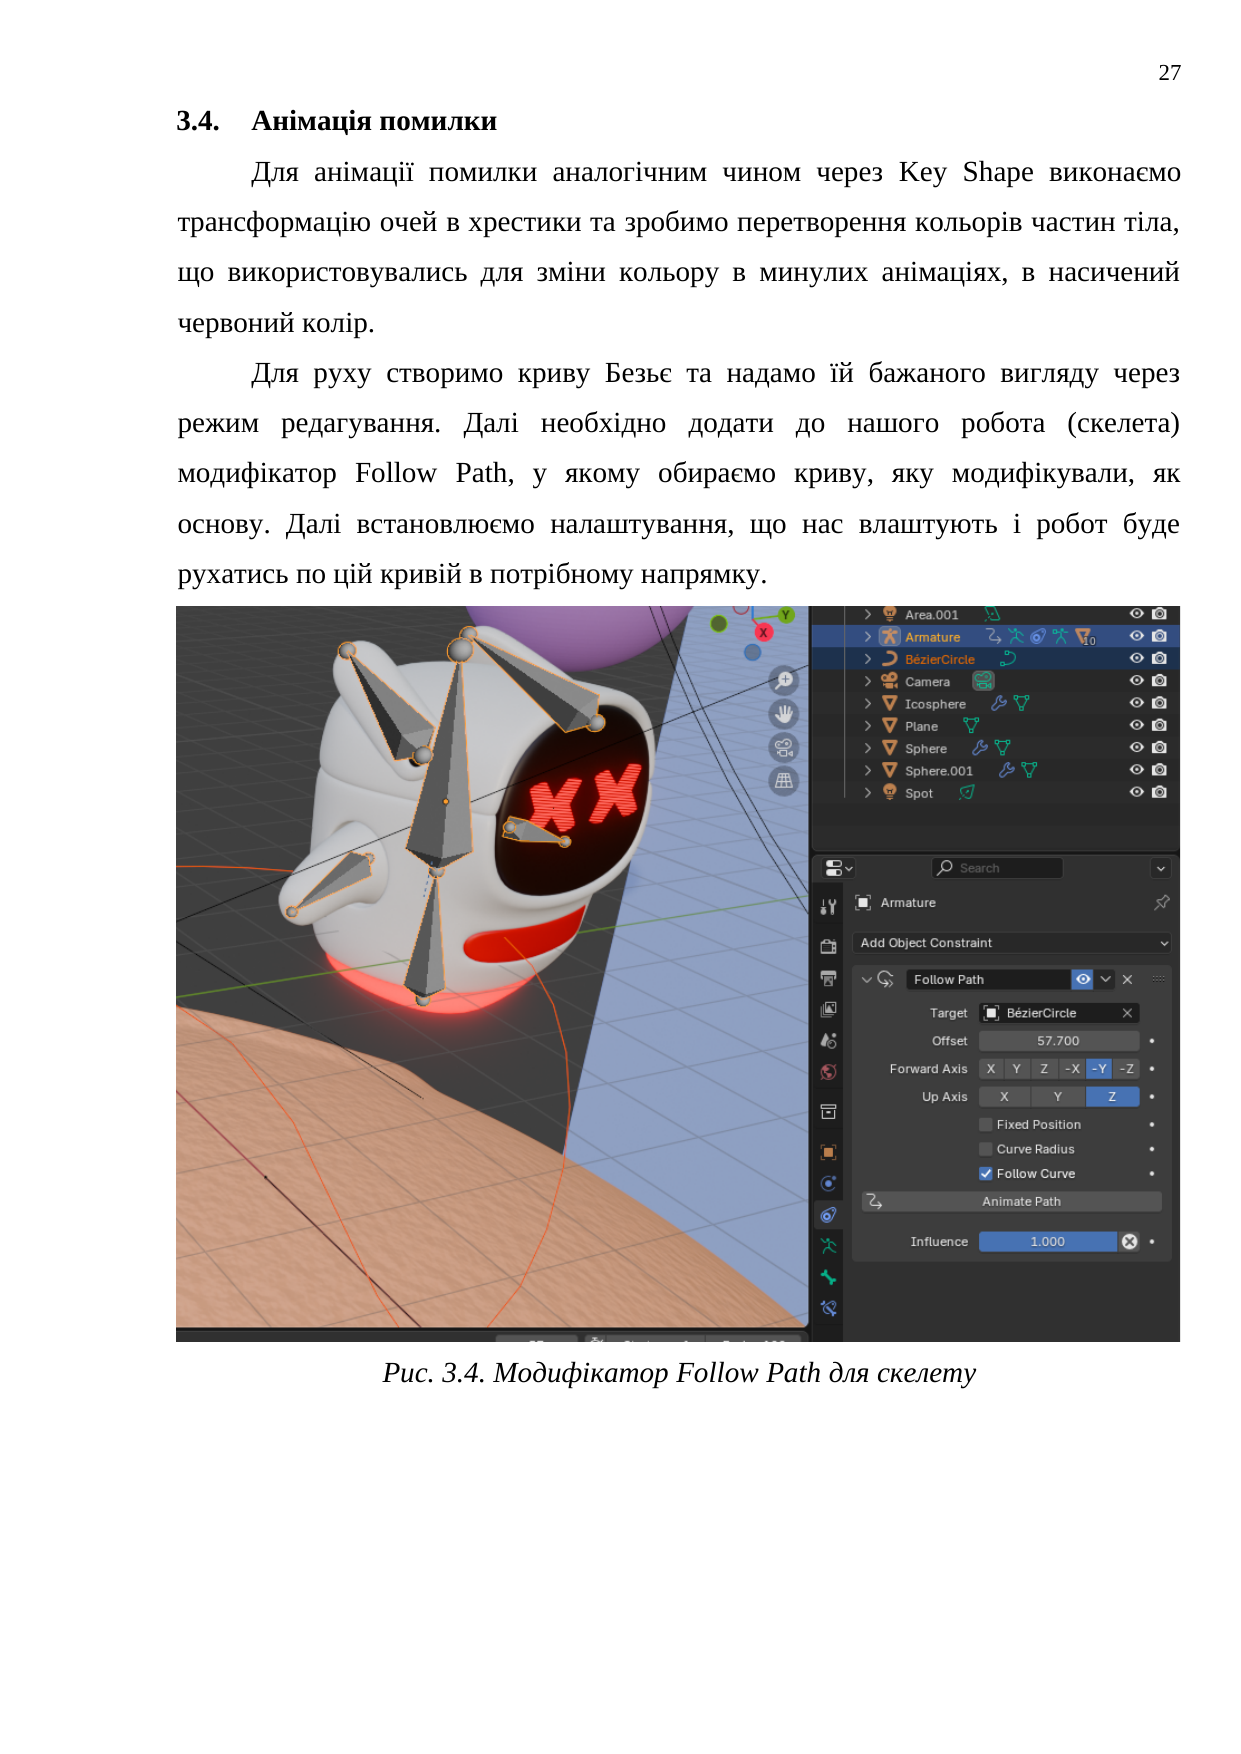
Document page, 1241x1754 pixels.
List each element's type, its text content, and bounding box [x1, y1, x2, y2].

list Анімація помилки [176, 103, 1181, 137]
text Рис. 3.4. Модифікатор Follow Path для скелету [177, 1355, 1181, 1389]
text Для руху створимо криву Безьє та надамо їй бажаного вигляду через режим редагування. Далі необхідно додати до нашого робота (скелета) модифікатор Follow Path, у якому обираємо криву, яку модифікували, як основу. Далі встановлюємо налаштування, що нас влаштують і робот буде рухатись по цій кривій в потрібному напрямку. [177, 355, 1181, 590]
picture [176, 606, 1180, 1342]
text Для анімації помилки аналогічним чином через Key Shape виконаємо трансформацію очей в хрестики та зробимо перетворення кольорів частин тіла, що використовувались для зміни кольору в минулих анімаціях, в насичений червоний колір. [177, 154, 1181, 338]
